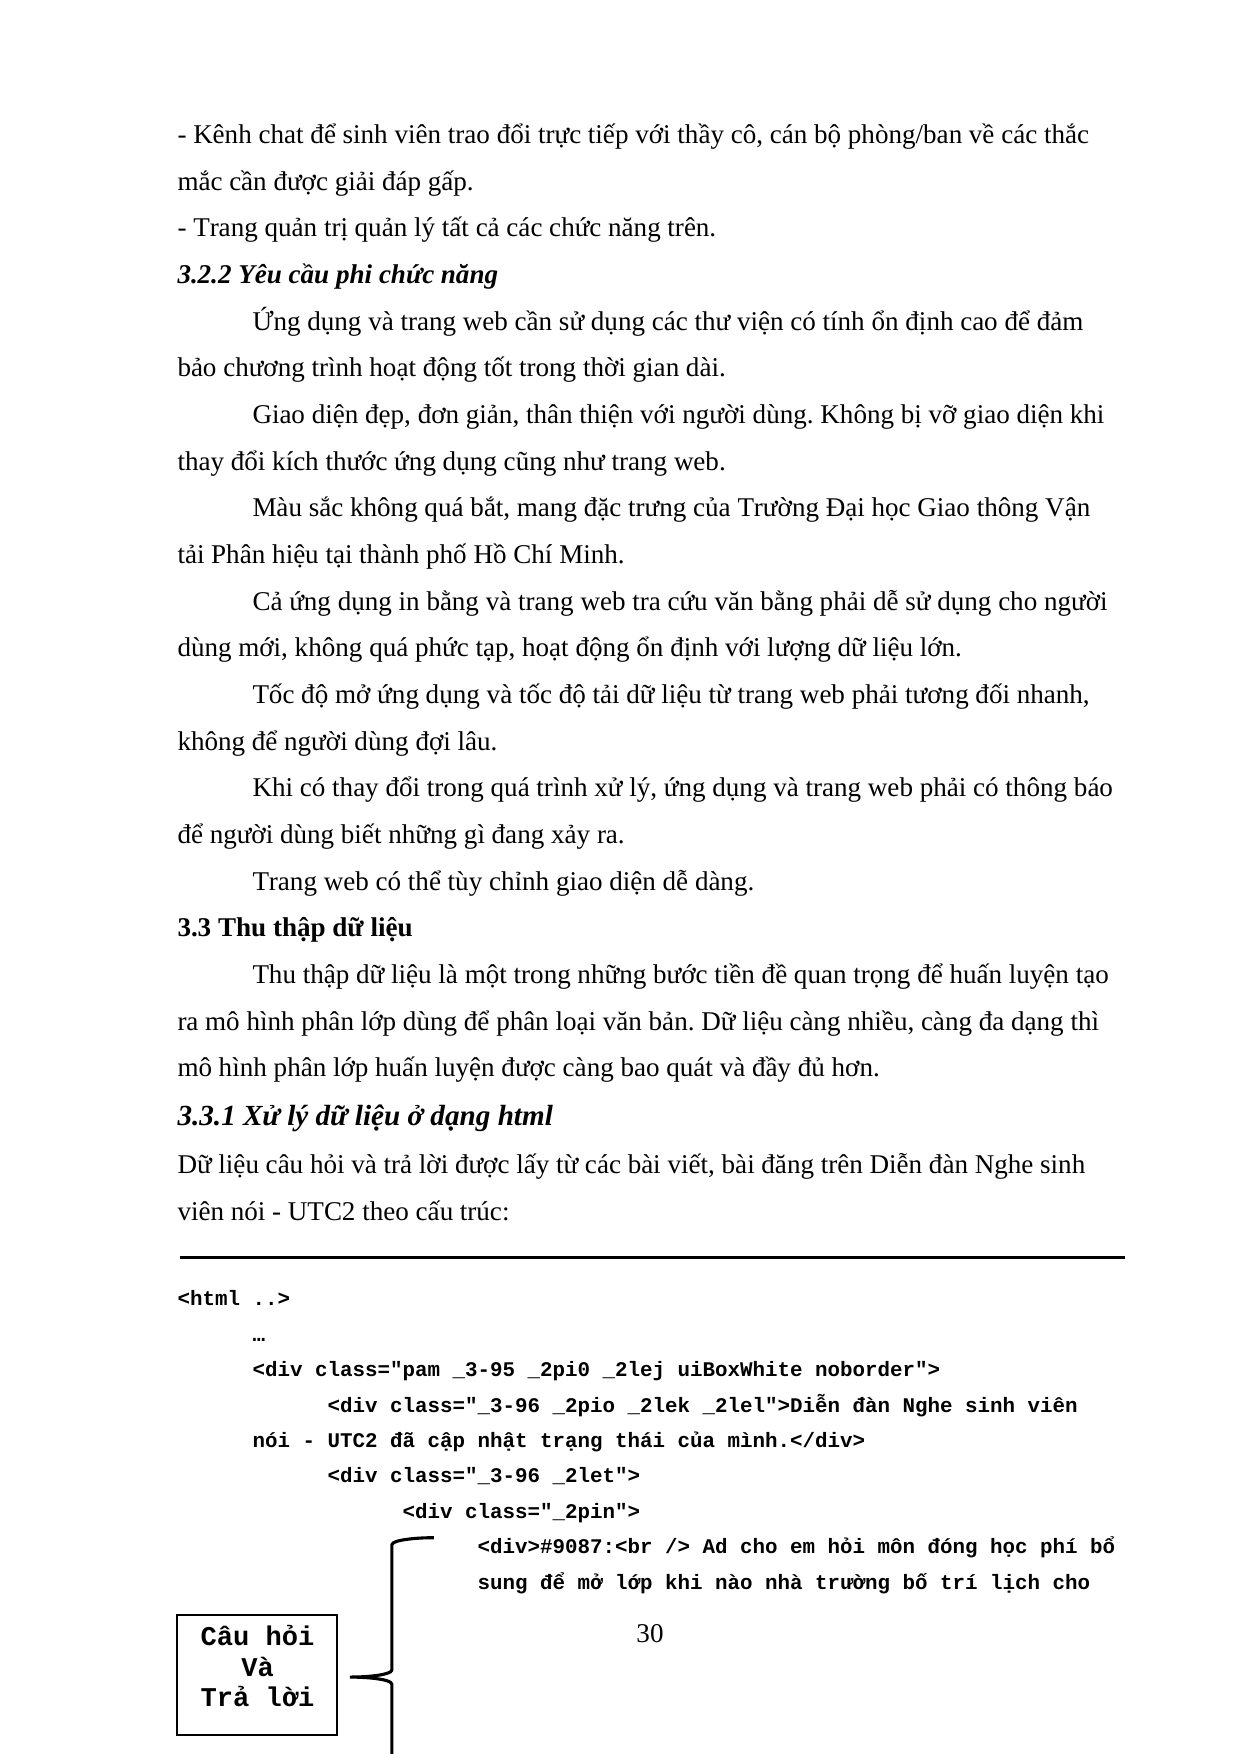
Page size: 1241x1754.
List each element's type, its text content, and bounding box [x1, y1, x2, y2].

text Màu sắc không quá bắt, mang đặc trưng của Trường Đại học Giao thông Vận tải Phân hiệu tại thành phố Hồ Chí Minh. [177, 491, 1122, 569]
text <div class="_3-96 _2pio _2lek _2lel">Diễn đàn Nghe sinh viên nói - UTC2 đã cập nhật trạng thái của mình.</div> [252, 1395, 1122, 1454]
text <div class="_3-96 _2let"> [327, 1466, 1122, 1489]
text <div class="pam _3-95 _2pi0 _2lej uiBoxWhite noborder"> [252, 1359, 1122, 1383]
text Dữ liệu câu hỏi và trả lời được lấy từ các bài viết, bài đăng trên Diễn đàn Nghe sinh viên nói - UTC2 theo cấu trúc: [177, 1148, 1122, 1226]
text 3.3.1 Xử lý dữ liệu ở dạng html [177, 1098, 1122, 1132]
text Cả ứng dụng in bằng và trang web tra cứu văn bằng phải dễ sử dụng cho người dùng mới, không quá phức tạp, hoạt động ổn định với lượng dữ liệu lớn. [177, 585, 1122, 663]
text Trang web có thể tùy chỉnh giao diện dễ dàng. [177, 865, 1122, 896]
text <div class="_2pin"> [327, 1501, 1122, 1524]
text Ứng dụng và trang web cần sử dụng các thư viện có tính ổn định cao để đảm bảo chương trình hoạt động tốt trong thời gian dài. [177, 305, 1122, 383]
text <html ..> [177, 1288, 1122, 1312]
text - Trang quản trị quản lý tất cả các chức năng trên. [177, 211, 1122, 243]
text Khi có thay đổi trong quá trình xử lý, ứng dụng và trang web phải có thông báo để người dùng biết những gì đang xảy ra. [177, 771, 1122, 849]
text Tốc độ mở ứng dụng và tốc độ tải dữ liệu từ trang web phải tương đối nhanh, không để người dùng đợi lâu. [177, 678, 1122, 756]
text 3.2.2 Yêu cầu phi chức năng [177, 258, 1122, 289]
text - Kênh chat để sinh viên trao đổi trực tiếp với thầy cô, cán bộ phòng/ban về các thắc mắc cần được giải đáp gấp. [177, 118, 1122, 196]
text 3.3 Thu thập dữ liệu [177, 911, 1122, 943]
text … [177, 1324, 1122, 1347]
text Giao diện đẹp, đơn giản, thân thiện với người dùng. Không bị vỡ giao diện khi thay đổi kích thước ứng dụng cũng như trang web. [177, 398, 1122, 476]
text Thu thập dữ liệu là một trong những bước tiền đề quan trọng để huấn luyện tạo ra mô hình phân lớp dùng để phân loại văn bản. Dữ liệu càng nhiều, càng đa dạng thì mô hình phân lớp huấn luyện được càng bao quát và đầy đủ hơn. [177, 958, 1122, 1083]
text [477, 1536, 1122, 1595]
